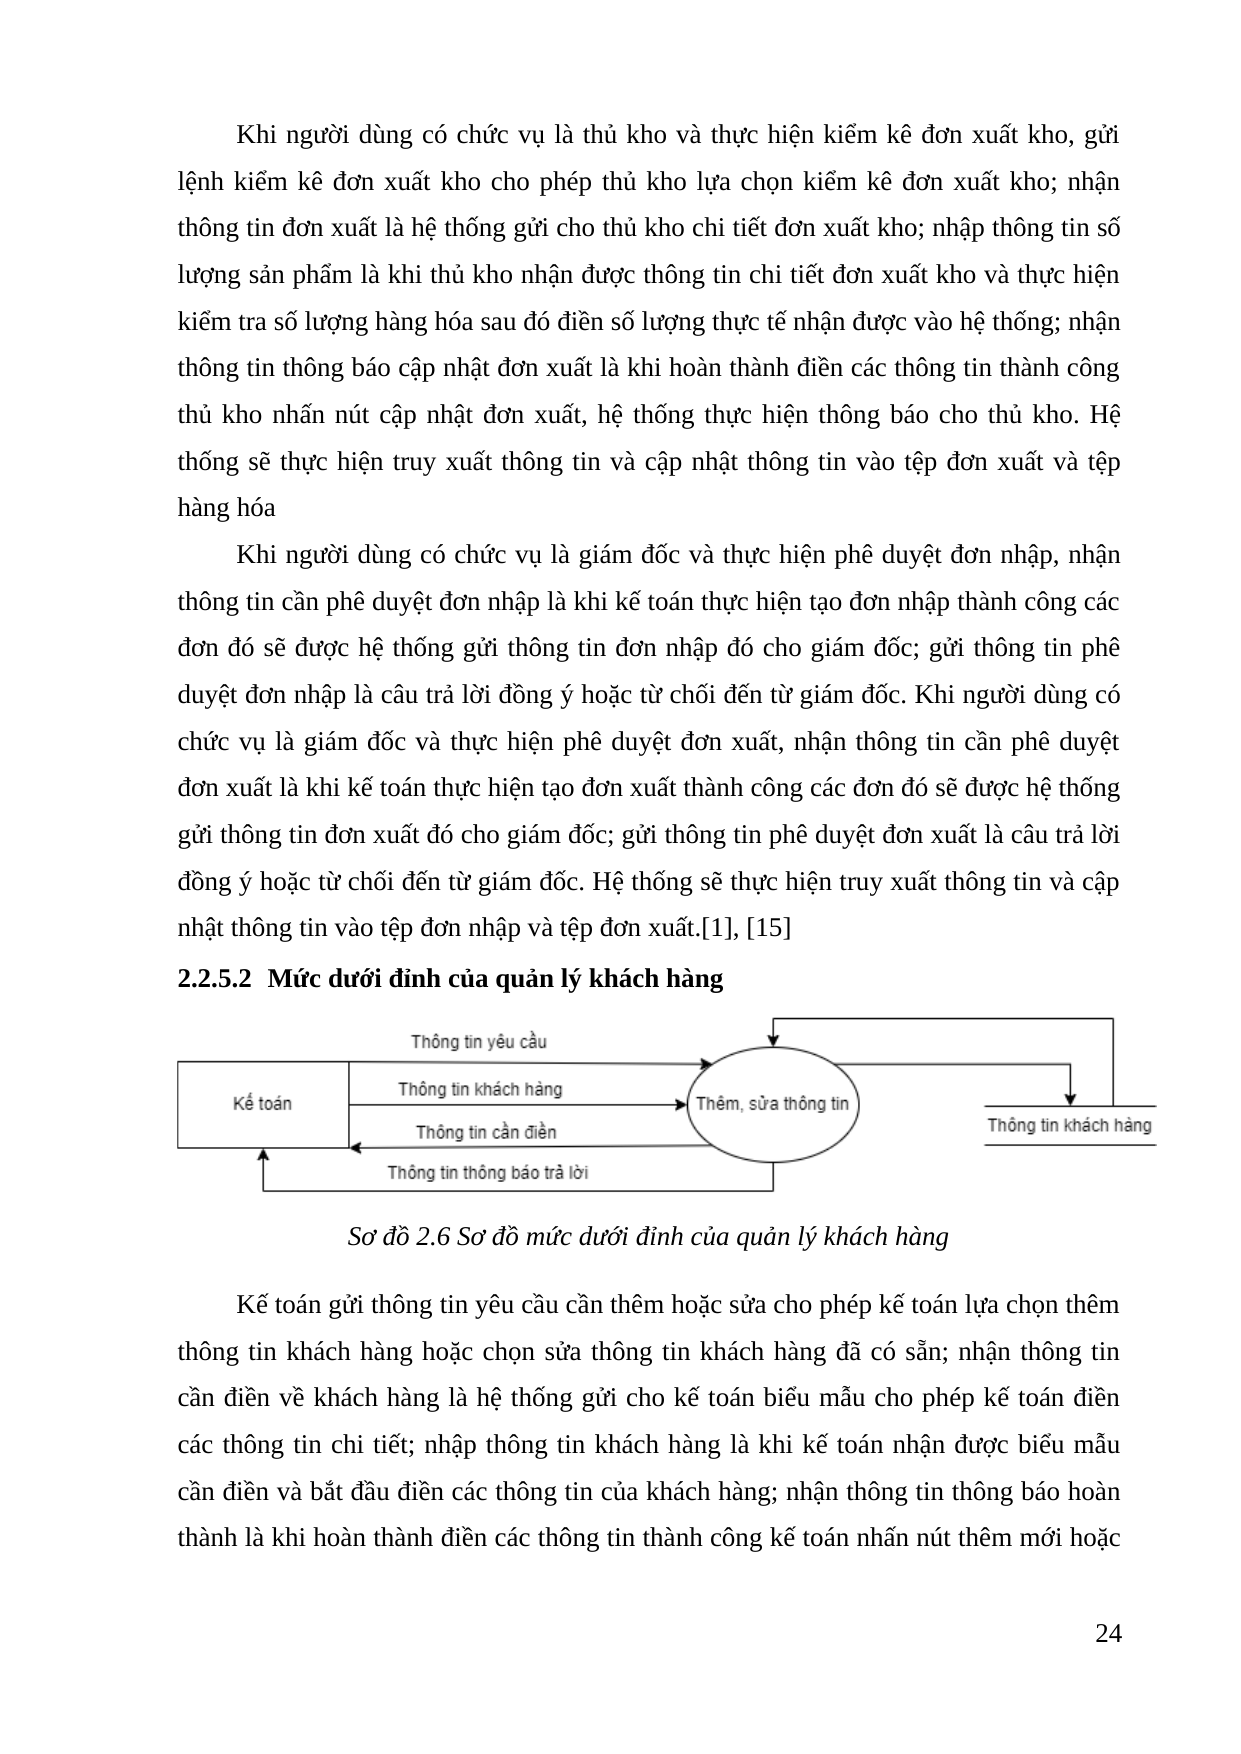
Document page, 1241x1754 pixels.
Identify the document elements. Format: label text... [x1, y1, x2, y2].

text Khi người dùng có chức vụ là giám đốc và thực hiện phê duyệt đơn nhập, nhận thông tin cần phê duyệt đơn nhập là khi kế toán thực hiện tạo đơn nhập thành công các đơn đó sẽ được hệ thống gửi thông tin đơn nhập đó cho giám đốc; gửi thông tin phê duyệt đơn nhập là câu trả lời đồng ý hoặc từ chối đến từ giám đốc. Khi người dùng có chức vụ là giám đốc và thực hiện phê duyệt đơn xuất, nhận thông tin cần phê duyệt đơn xuất là khi kế toán thực hiện tạo đơn xuất thành công các đơn đó sẽ được hệ thống gửi thông tin đơn xuất đó cho giám đốc; gửi thông tin phê duyệt đơn xuất là câu trả lời đồng ý hoặc từ chối đến từ giám đốc. Hệ thống sẽ thực hiện truy xuất thông tin và cập nhật thông tin vào tệp đơn nhập và tệp đơn xuất.[1], [15] [177, 538, 1122, 943]
text Khi người dùng có chức vụ là thủ kho và thực hiện kiểm kê đơn xuất kho, gửi lệnh kiểm kê đơn xuất kho cho phép thủ kho lựa chọn kiểm kê đơn xuất kho; nhận thông tin đơn xuất là hệ thống gửi cho thủ kho chi tiết đơn xuất kho; nhập thông tin số lượng sản phẩm là khi thủ kho nhận được thông tin chi tiết đơn xuất kho và thực hiện kiểm tra số lượng hàng hóa sau đó điền số lượng thực tế nhận được vào hệ thống; nhận thông tin thông báo cập nhật đơn xuất là khi hoàn thành điền các thông tin thành công thủ kho nhấn nút cập nhật đơn xuất, hệ thống thực hiện thông báo cho thủ kho. Hệ thống sẽ thực hiện truy xuất thông tin và cập nhật thông tin vào tệp đơn xuất và tệp hàng hóa [177, 118, 1122, 523]
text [177, 1288, 1122, 1552]
subtitle Mức dưới đỉnh của quản lý khách hàng [177, 962, 1122, 993]
picture [177, 1008, 1157, 1205]
